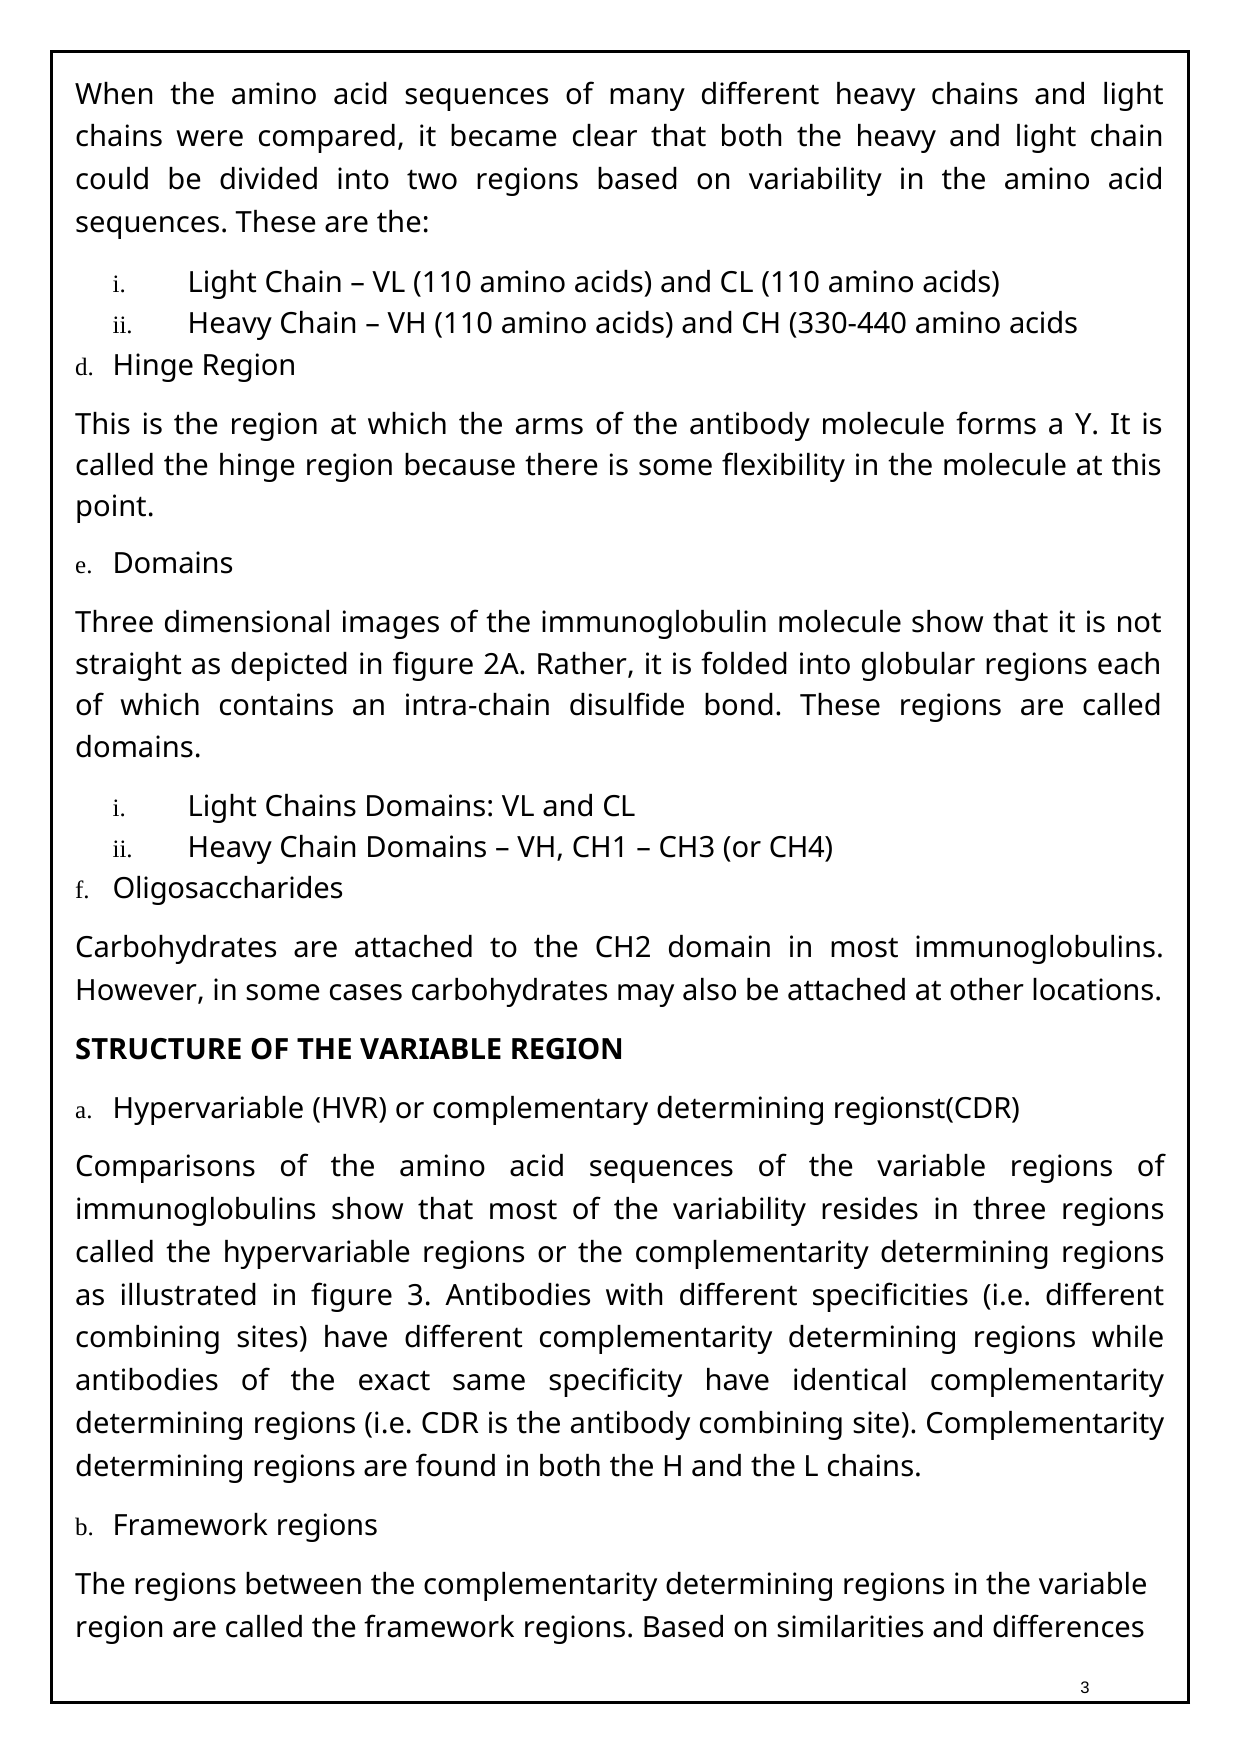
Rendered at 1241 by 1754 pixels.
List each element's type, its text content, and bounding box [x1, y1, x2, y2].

text Comparisons of the amino acid sequences of the variable regions of immunoglobulins show that most of the variability resides in three regions called the hypervariable regions or the complementarity determining regions as illustrated in figure 3. Antibodies with different specificities (i.e. different combining sites) have different complementarity determining regions while antibodies of the exact same specificity have identical complementarity determining regions (i.e. CDR is the antibody combining site). Complementarity determining regions are found in both the H and the L chains. [75, 1145, 1166, 1485]
list Hypervariable (HVR) or complementary determining regionst(CDR) [75, 1087, 1184, 1127]
list Light Chains Domains: VL and CL [112, 785, 1184, 825]
text Carbohydrates are attached to the CH2 domain in most immunoglobulins. However, in some cases carbohydrates may also be attached at other locations. [75, 926, 1165, 1008]
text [75, 1563, 1160, 1646]
list Light Chain – VL (110 amino acids) and CL (110 amino acids) [112, 261, 1184, 301]
list Oligosaccharides [75, 867, 1184, 907]
text Three dimensional images of the immunoglobulin molecule show that it is not straight as depicted in figure 2A. Rather, it is folded into globular regions each of which contains an intra-chain disulfide bond. These regions are called domains. [75, 601, 1163, 766]
list Heavy Chain – VH (110 amino acids) and CH (330-440 amino acids [112, 303, 1184, 342]
list Domains [75, 543, 1184, 582]
text This is the region at which the arms of the antibody molecule forms a Y. It is called the hinge region because there is some flexibility in the molecule at this point. [75, 403, 1163, 524]
list Hinge Region [75, 345, 1184, 384]
list Framework regions [75, 1505, 1184, 1544]
text When the amino acid sequences of many different heavy chains and light chains were compared, it became clear that both the heavy and light chain could be divided into two regions based on variability in the amino acid sequences. These are the: [75, 73, 1165, 241]
list Heavy Chain Domains – VH, CH1 – CH3 (or CH4) [112, 826, 1184, 866]
text STRUCTURE OF THE VARIABLE REGION [75, 1028, 1184, 1068]
